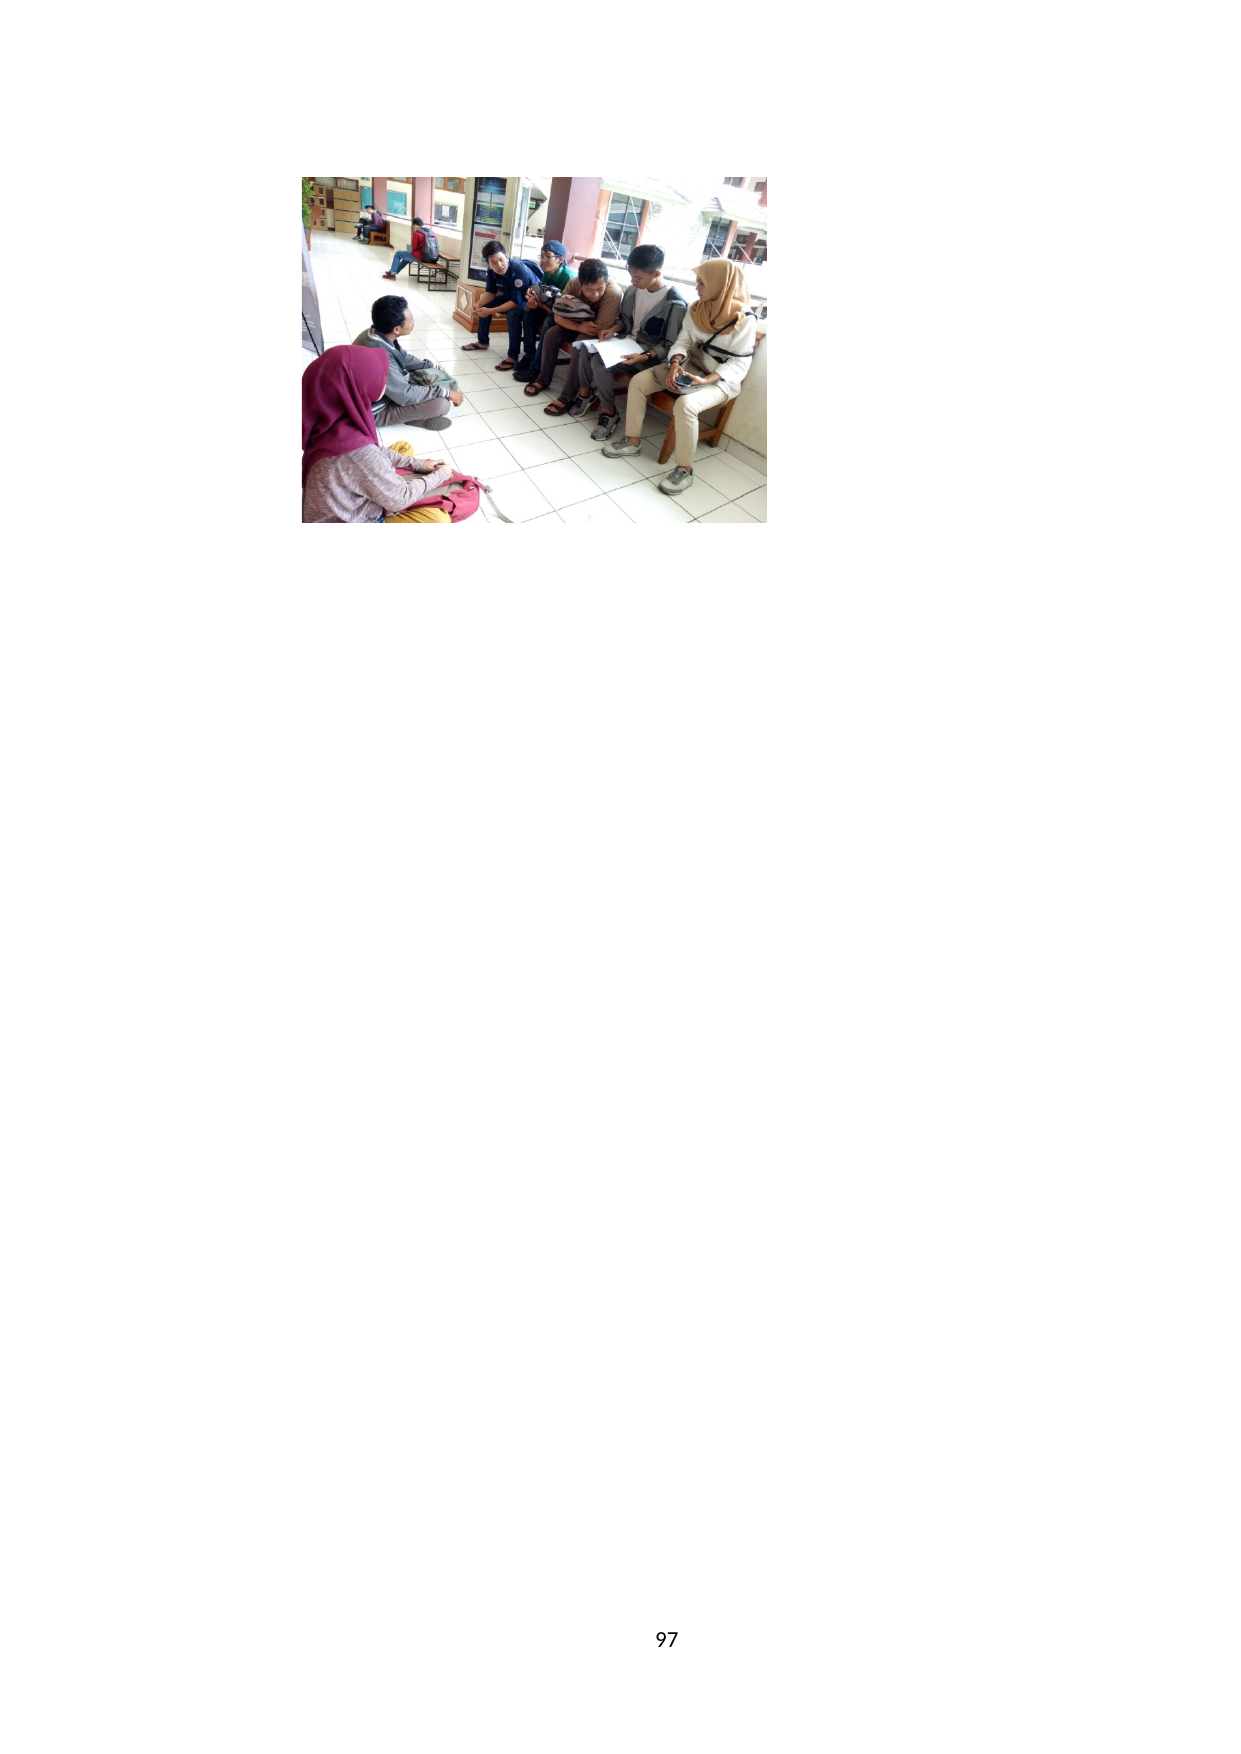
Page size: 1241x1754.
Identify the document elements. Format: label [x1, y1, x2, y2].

picture [301, 177, 767, 523]
